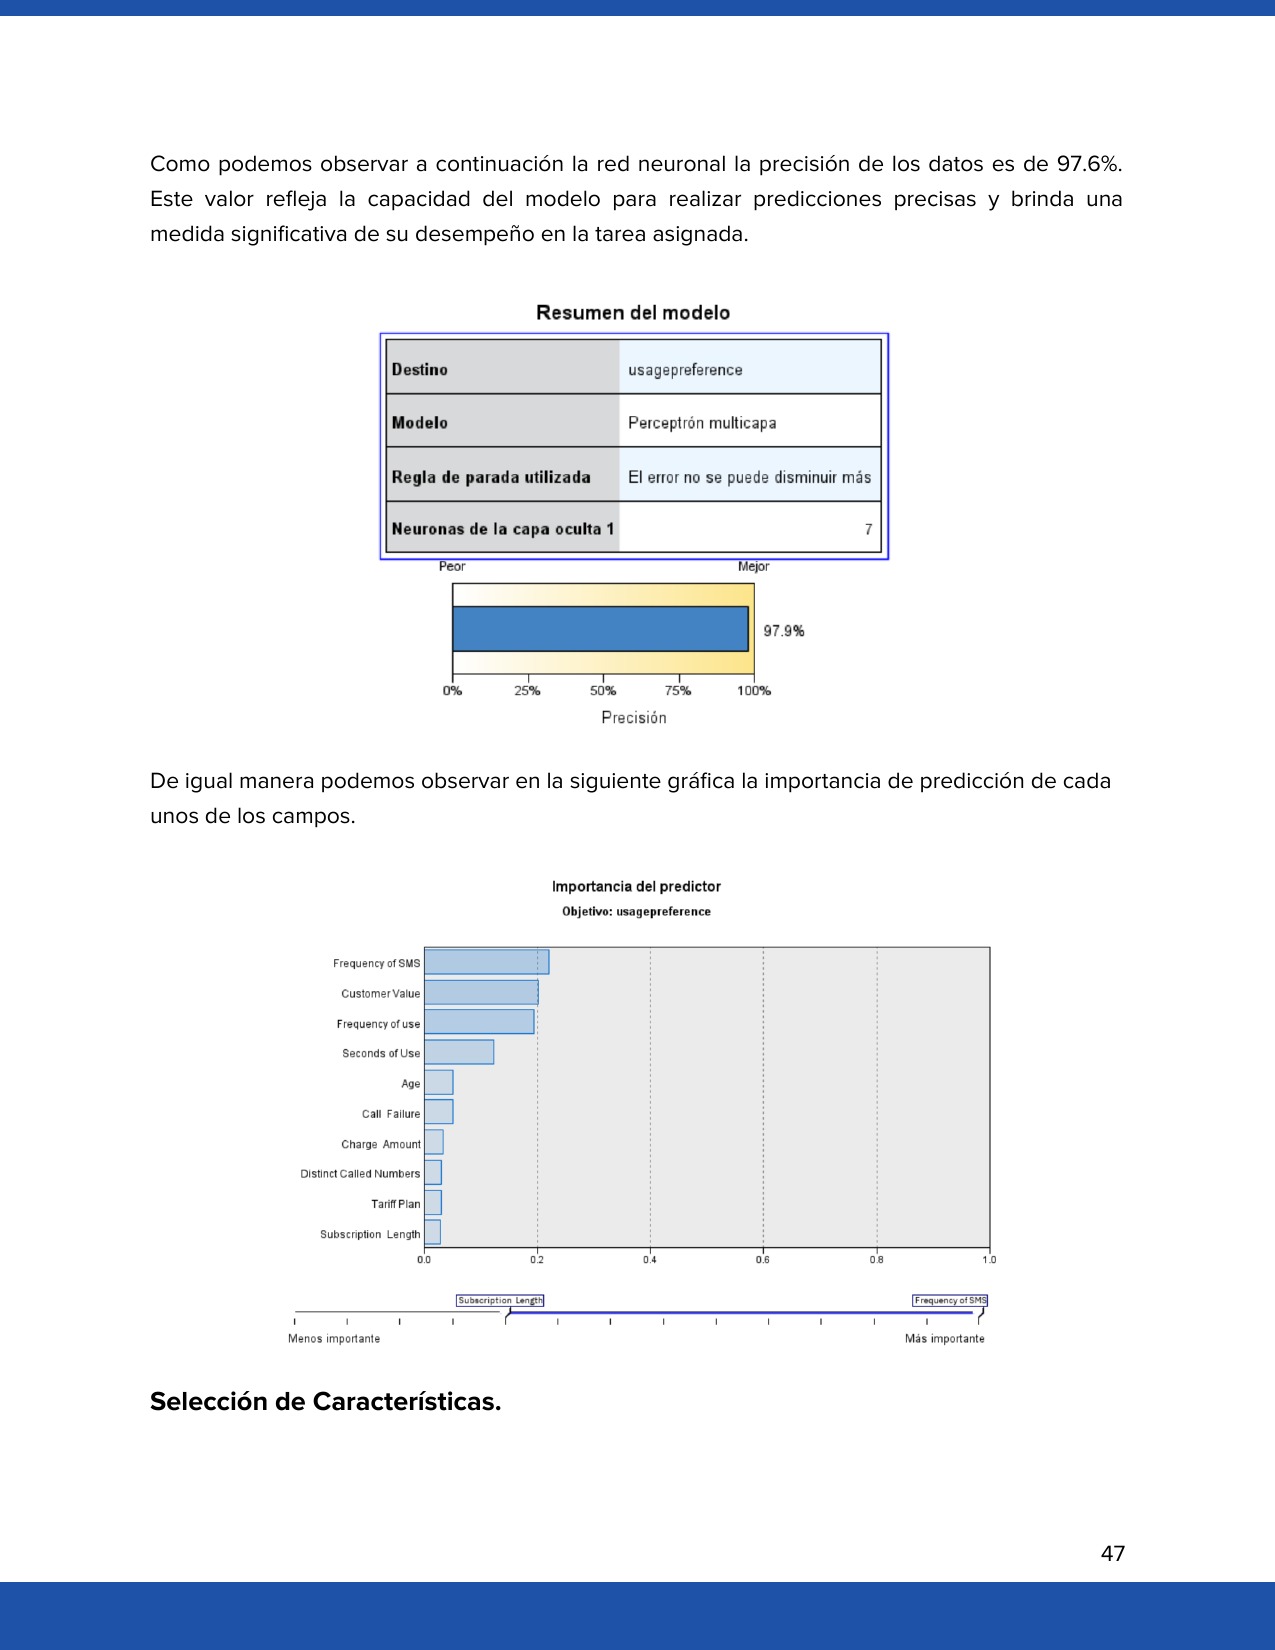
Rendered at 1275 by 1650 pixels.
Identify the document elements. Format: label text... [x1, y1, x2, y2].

text Selección de Características. [150, 1385, 1125, 1418]
picture [0, 1582, 1275, 1650]
picture [323, 276, 952, 740]
text Como podemos observar a continuación la red neuronal la precisión de los datos es de 97.6%. Este valor refleja la capacidad del modelo para realizar predicciones precisas y brinda una medida significativa de su desempeño en la tarea asignada. [150, 151, 1125, 248]
picture [0, 0, 1275, 16]
text De igual manera podemos observar en la siguiente gráfica la importancia de predicción de cada unos de los campos. [150, 767, 1125, 830]
picture [275, 857, 1000, 1358]
